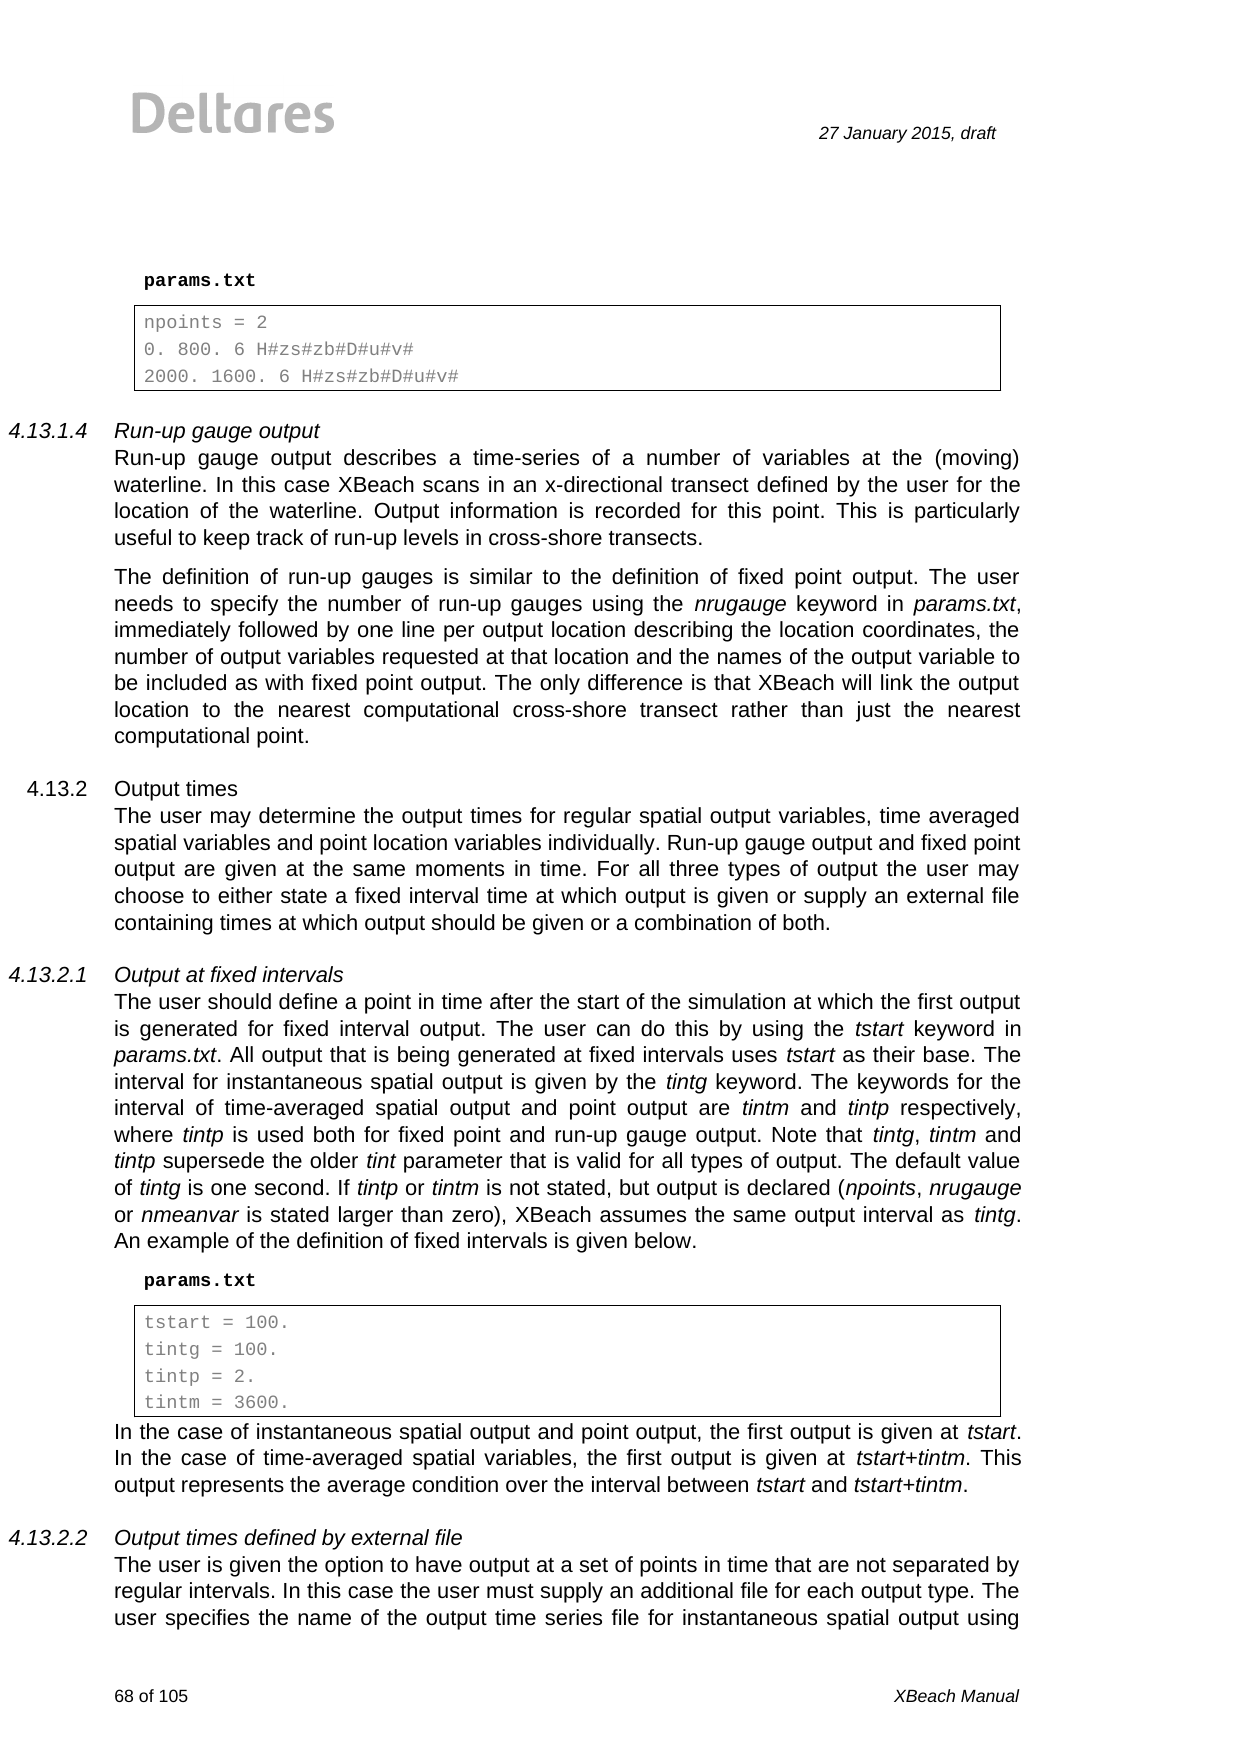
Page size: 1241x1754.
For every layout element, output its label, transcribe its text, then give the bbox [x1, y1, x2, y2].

text npoints = 2 [135, 306, 1000, 331]
text In the case of instantaneous spatial output and point output, the first output is given at tstart. In the case of time-averaged spatial variables, the first output is given at tstart+tintm. This output represents the average condition over the interval between tstart and tstart+tintm. [114, 1417, 1022, 1497]
subtitle Output times defined by external file [87, 1524, 1022, 1550]
text params.txt [143, 1266, 992, 1292]
text Run-up gauge output describes a time-series of a number of variables at the (moving) waterline. In this case XBeach scans in an x-directional transect defined by the user for the location of the waterline. Output information is recorded for this point. This is particularly useful to keep track of run-up levels in cross-shore transects. [114, 444, 1022, 550]
subtitle Run-up gauge output [87, 417, 1022, 444]
text 2000. 1600. 6 H#zs#zb#D#u#v# [135, 358, 1000, 390]
text The user may determine the output times for regular spatial output variables, time averaged spatial variables and point location variables individually. Run-up gauge output and fixed point output are given at the same moments in time. For all three types of output the user may choose to either state a fixed interval time at which output is given or supply an external file containing times at which output should be given or a combination of both. [114, 802, 1022, 934]
text tintp = 2. [135, 1358, 1000, 1384]
text tstart = 100. [135, 1306, 1000, 1331]
text 0. 800. 6 H#zs#zb#D#u#v# [135, 331, 1000, 358]
picture [132, 75, 334, 133]
text params.txt [143, 266, 992, 292]
text tintg = 100. [135, 1331, 1000, 1358]
text The definition of run-up gauges is similar to the definition of fixed point output. The user needs to specify the number of run-up gauges using the nrugauge keyword in params.txt, immediately followed by one line per output location describing the location coordinates, the number of output variables requested at that location and the names of the output variable to be included as with fixed point output. The only difference is that XBeach will link the output location to the nearest computational cross-shore transect rather than just the nearest computational point. [114, 563, 1022, 749]
text tintm = 3600. [135, 1384, 1000, 1416]
subtitle Output times [87, 775, 1022, 802]
subtitle Output at fixed intervals [87, 961, 1022, 988]
text The user should define a point in time after the start of the simulation at which the first output is generated for fixed interval output. The user can do this by using the tstart keyword in params.txt. All output that is being generated at fixed intervals uses tstart as their base. The interval for instantaneous spatial output is given by the tintg keyword. The keywords for the interval of time-averaged spatial output and point output are tintm and tintp respectively, where tintp is used both for fixed point and run-up gauge output. Note that tintg, tintm and tintp supersede the older tint parameter that is valid for all types of output. The default value of tintg is one second. If tintp or tintm is not stated, but output is declared (npoints, nrugauge or nmeanvar is stated larger than zero), XBeach assumes the same output interval as tintg. An example of the definition of fixed intervals is given below. [114, 988, 1022, 1253]
